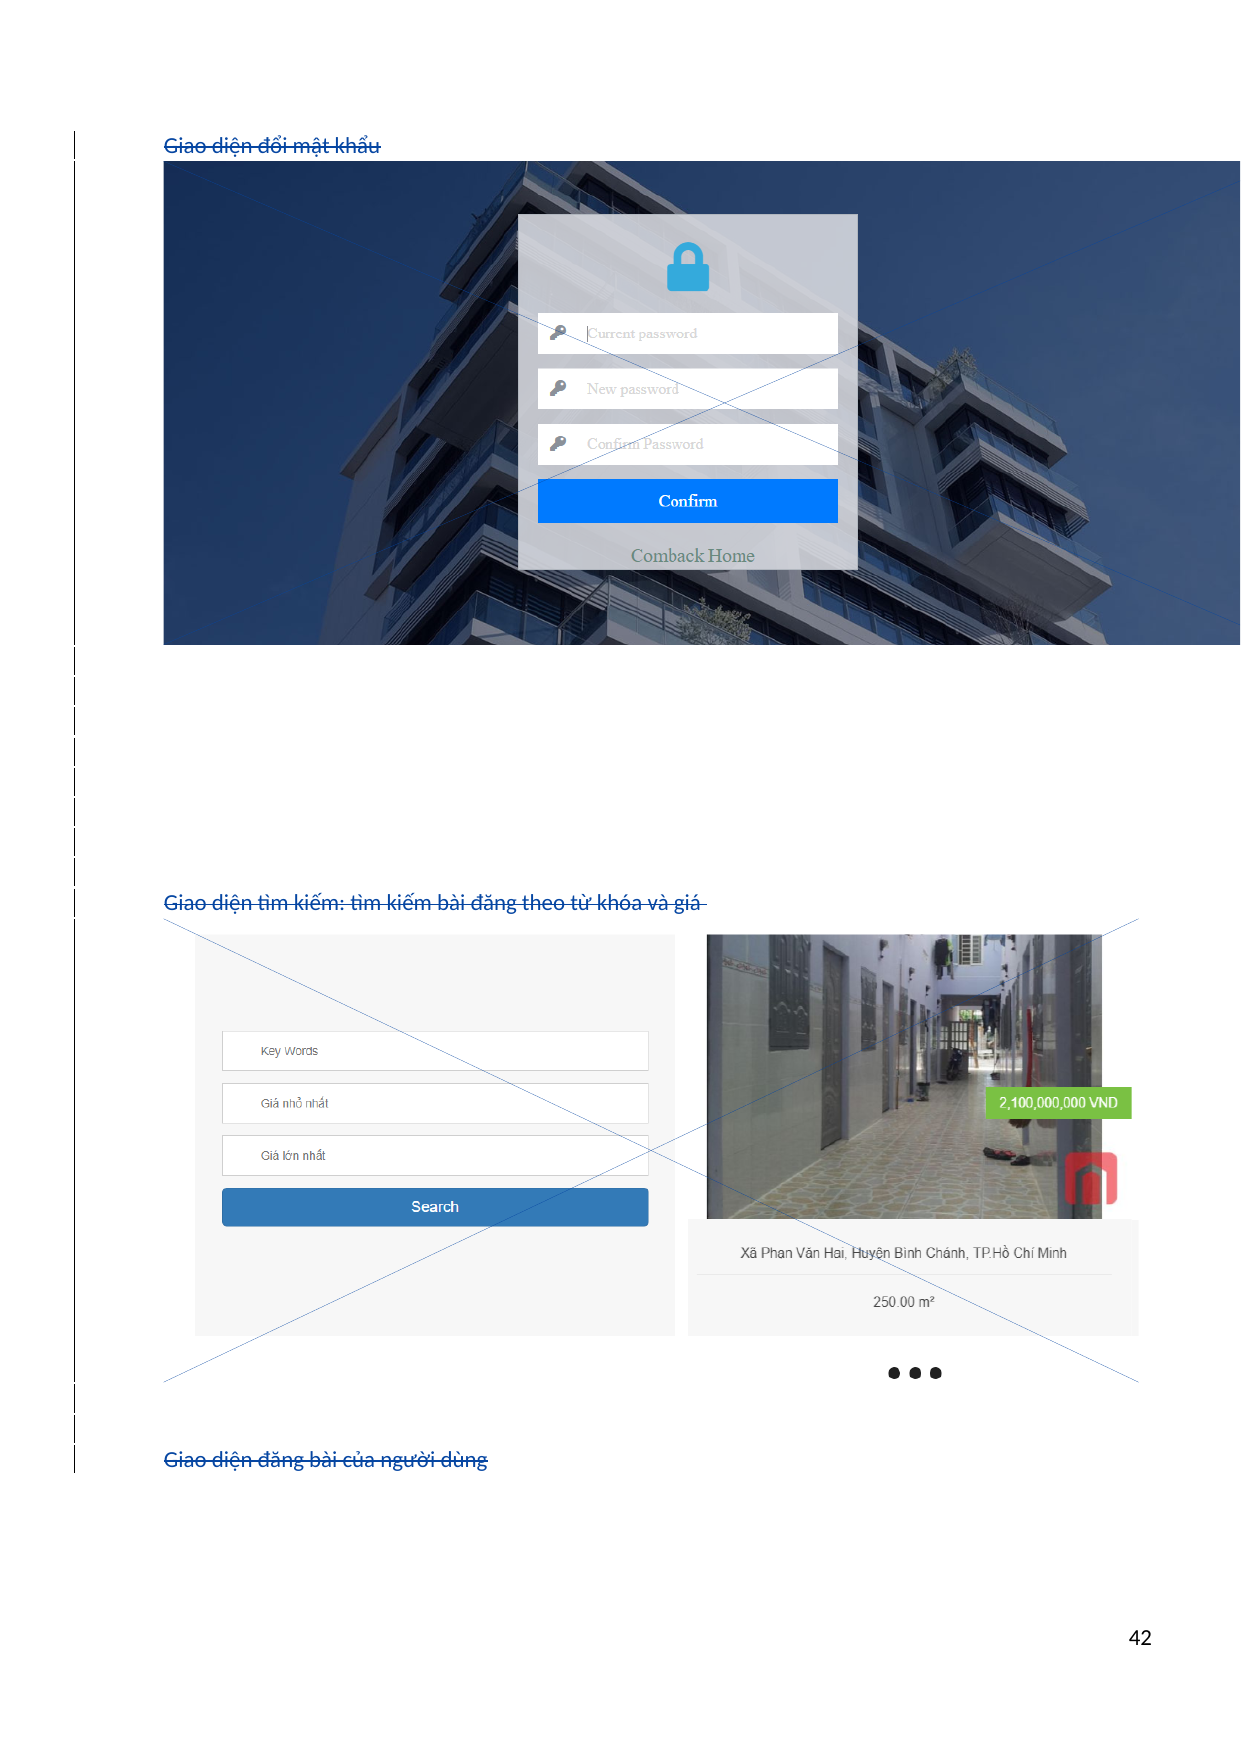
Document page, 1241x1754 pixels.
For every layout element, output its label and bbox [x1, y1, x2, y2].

picture [165, 918, 1137, 1149]
picture [166, 404, 1241, 645]
picture [165, 1152, 1137, 1383]
picture [728, 182, 1241, 624]
picture [163, 920, 649, 1381]
picture [166, 161, 1241, 402]
picture [653, 920, 1139, 1381]
picture [163, 162, 722, 644]
